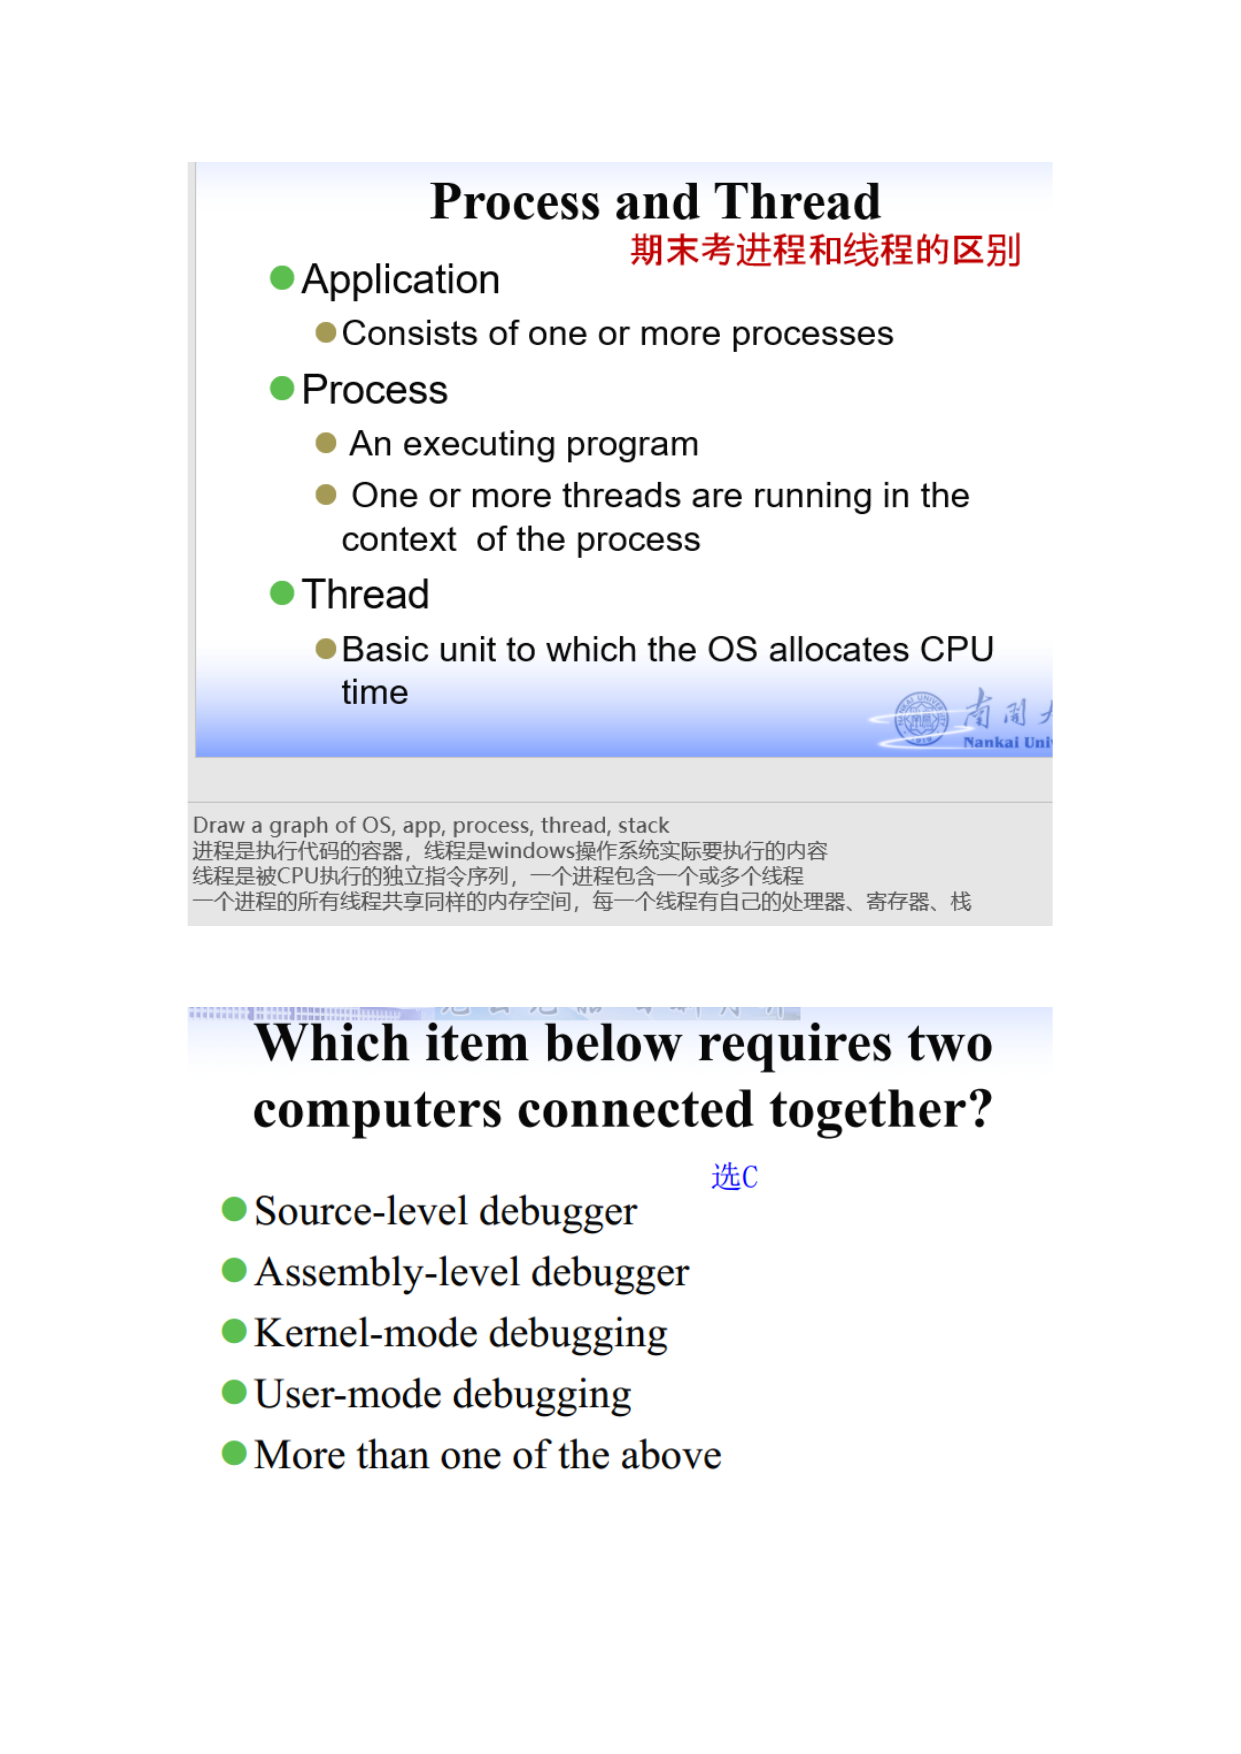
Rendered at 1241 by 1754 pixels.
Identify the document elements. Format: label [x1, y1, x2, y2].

picture [187, 1007, 1053, 1506]
picture [187, 162, 1053, 926]
